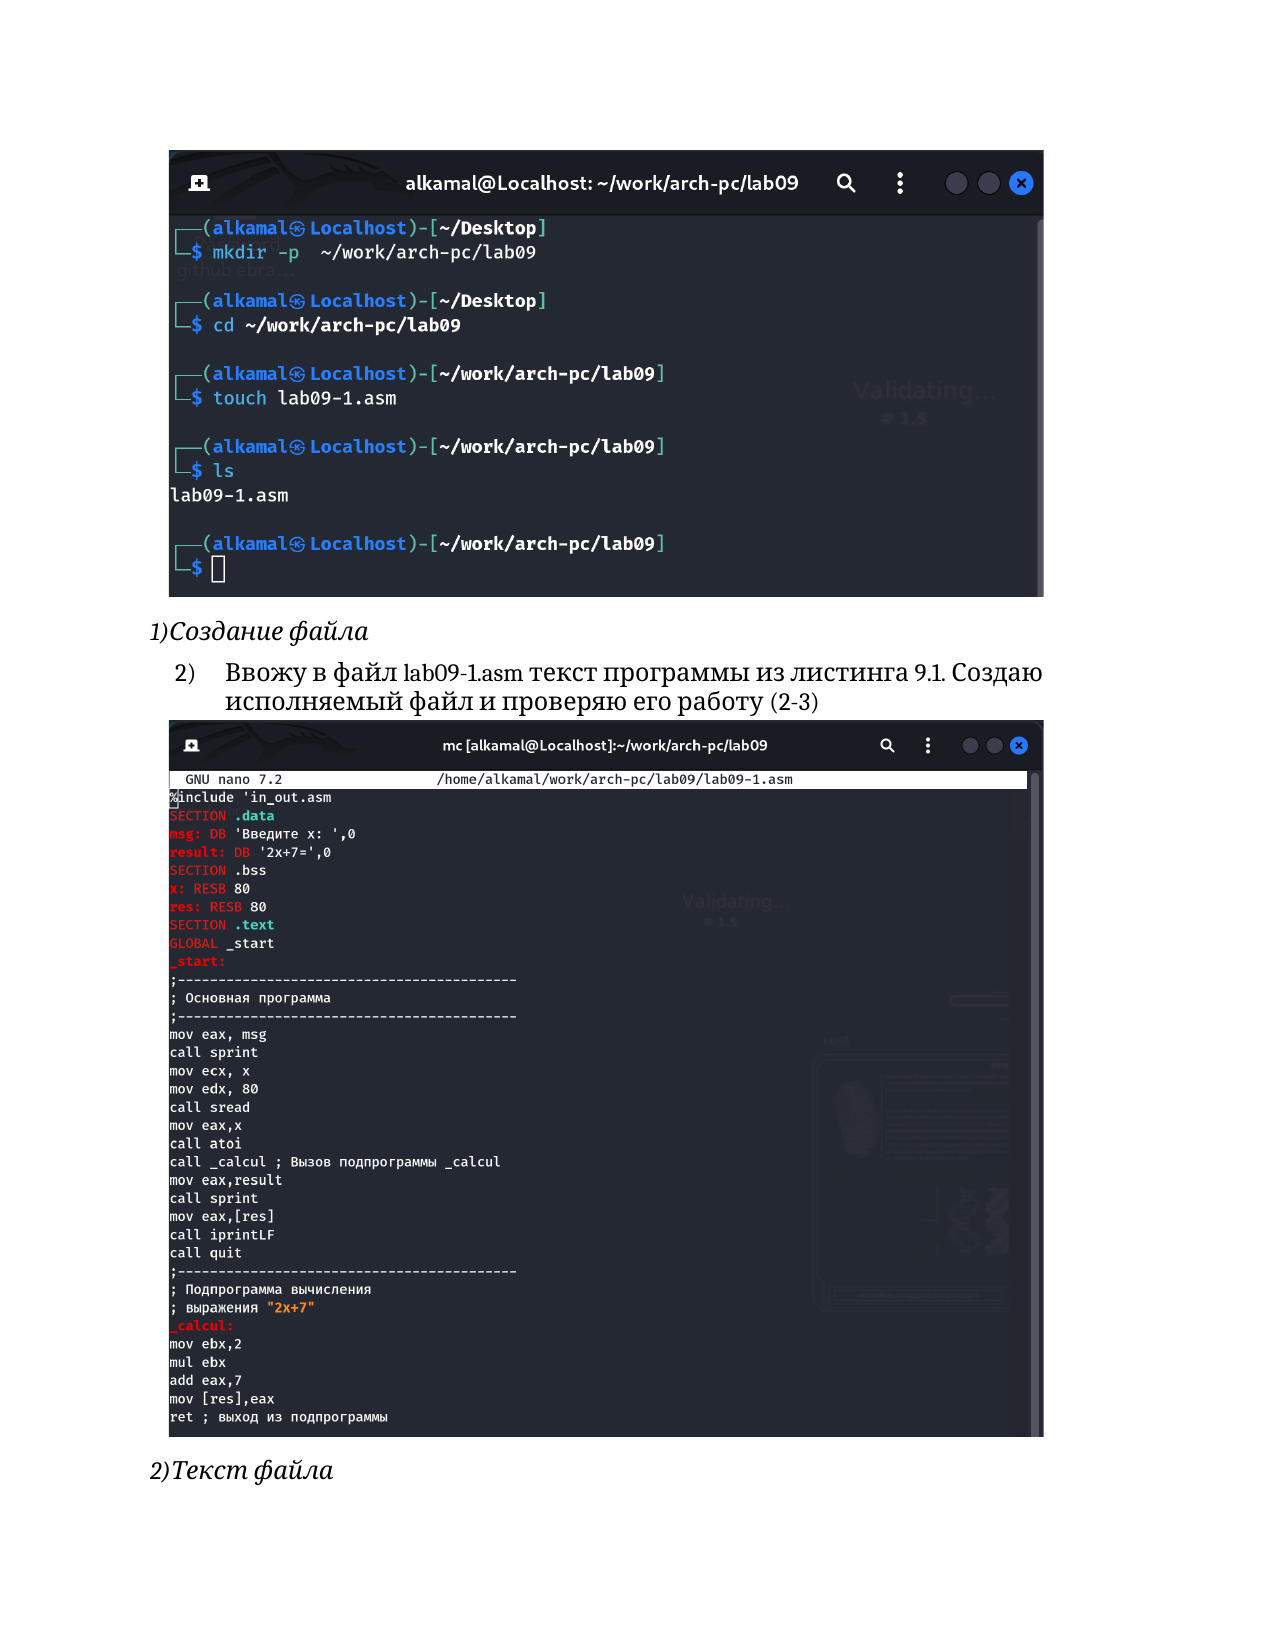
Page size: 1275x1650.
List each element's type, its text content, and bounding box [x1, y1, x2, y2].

picture [168, 150, 1044, 597]
list Ввожу в файл lab09-1.asm текст программы из листинга 9.1. Создаю исполняемый файл и проверяю его работу (2-3) [175, 659, 1125, 717]
text 1)Создание файла [150, 618, 1125, 647]
picture [168, 720, 1044, 1437]
text 2)Текст файла [150, 1457, 1125, 1486]
